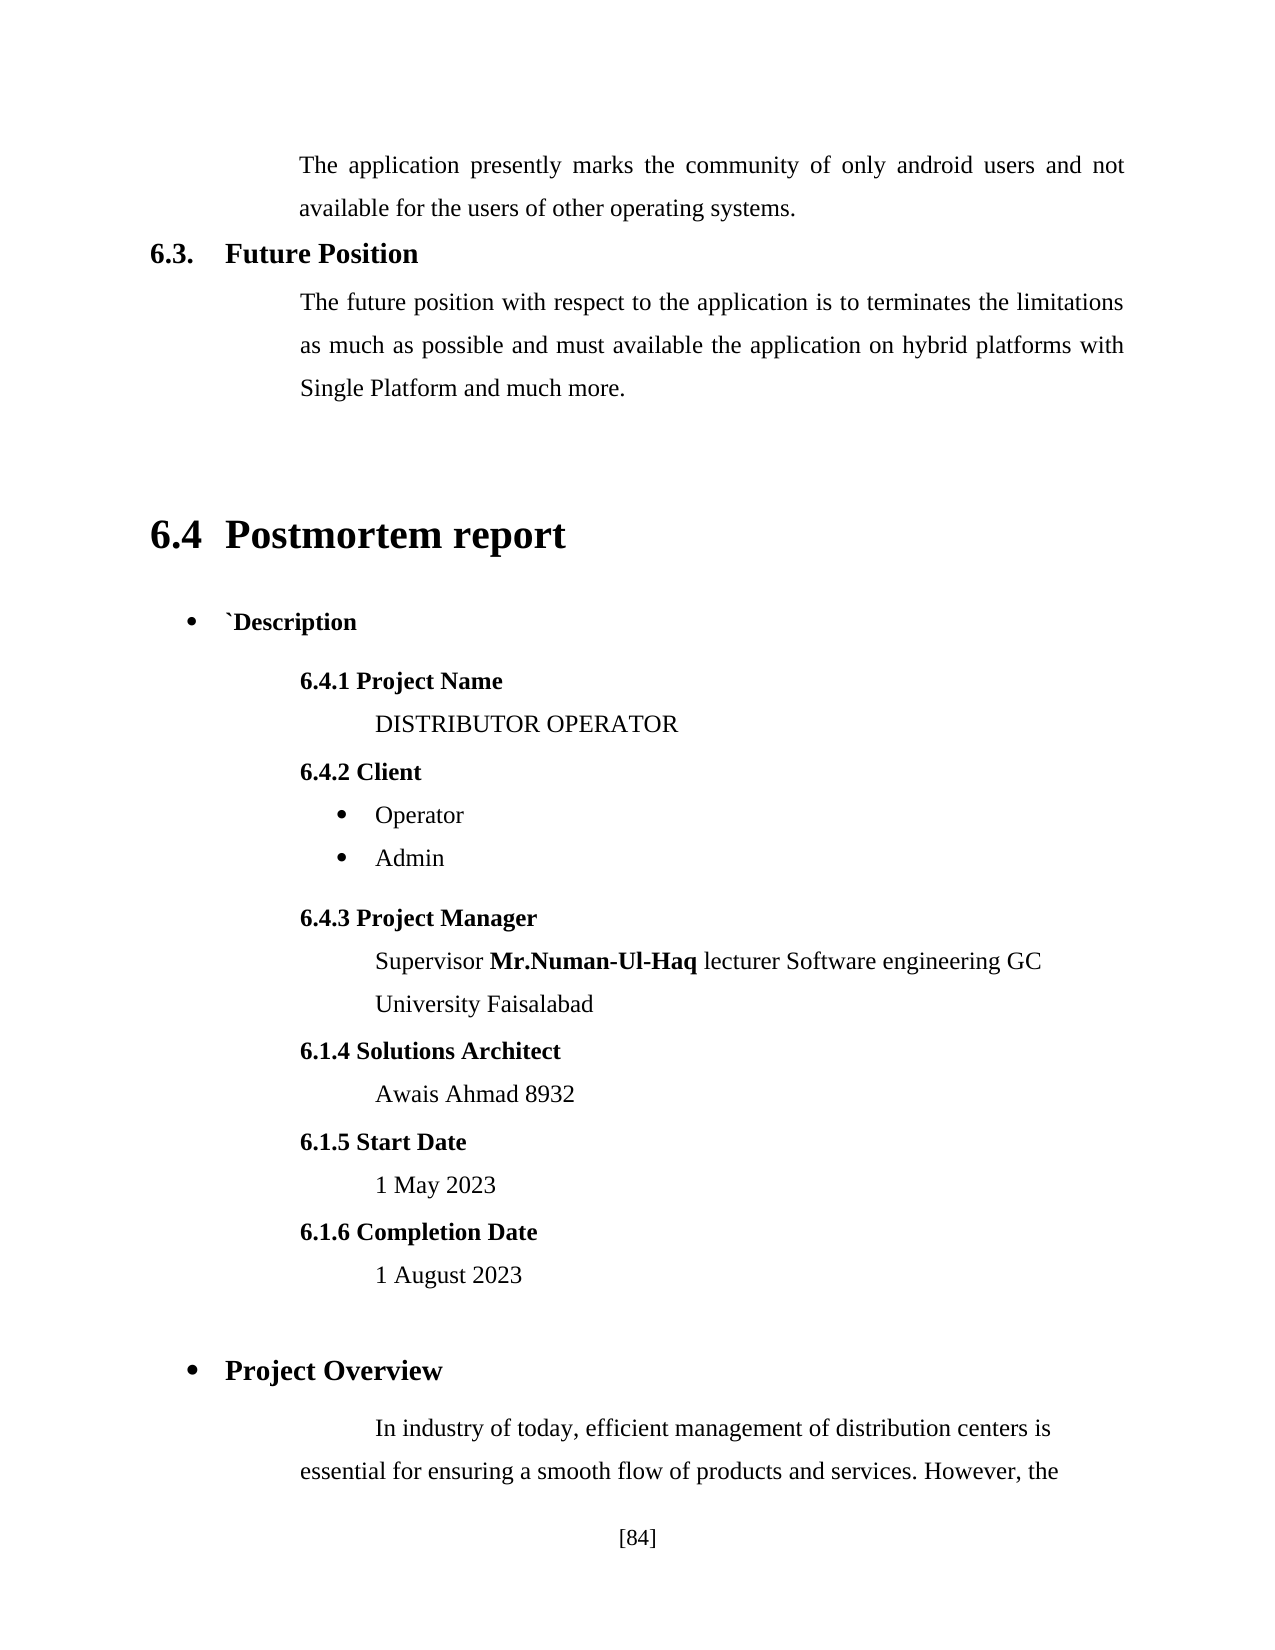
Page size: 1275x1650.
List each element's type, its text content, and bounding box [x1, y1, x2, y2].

list Future Position [150, 236, 1125, 270]
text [300, 1413, 1125, 1485]
subtitle 6.1.5 Start Date [225, 1127, 1125, 1155]
subtitle 6.4.2 Client [225, 757, 1125, 785]
text DISTRIBUTOR OPERATOR [150, 709, 1125, 738]
subtitle 6.1.6 Completion Date [225, 1217, 1125, 1246]
subtitle Project Overview [187, 1353, 1125, 1387]
subtitle 6.4.1 Project Name [225, 666, 1125, 695]
subtitle Postmortem report [150, 509, 1125, 557]
subtitle 6.4.3 Project Manager [225, 903, 1125, 931]
text Supervisor Mr.Numan-Ul-Haq lecturer Software engineering GC University Faisalabad [375, 946, 1125, 1018]
list Operator [337, 800, 1125, 828]
text 1 August 2023 [300, 1260, 1125, 1289]
text Awais Ahmad 8932 [300, 1079, 1125, 1108]
text The future position with respect to the application is to terminates the limitations as much as possible and must available the application on hybrid platforms with Single Platform and much more. [300, 287, 1125, 402]
subtitle `Description [187, 607, 1125, 636]
text 1 May 2023 [300, 1170, 1125, 1198]
subtitle 6.1.4 Solutions Architect [225, 1036, 1125, 1065]
text The application presently marks the community of only android users and not available for the users of other operating systems. [299, 150, 1125, 222]
list Admin [337, 843, 1125, 872]
